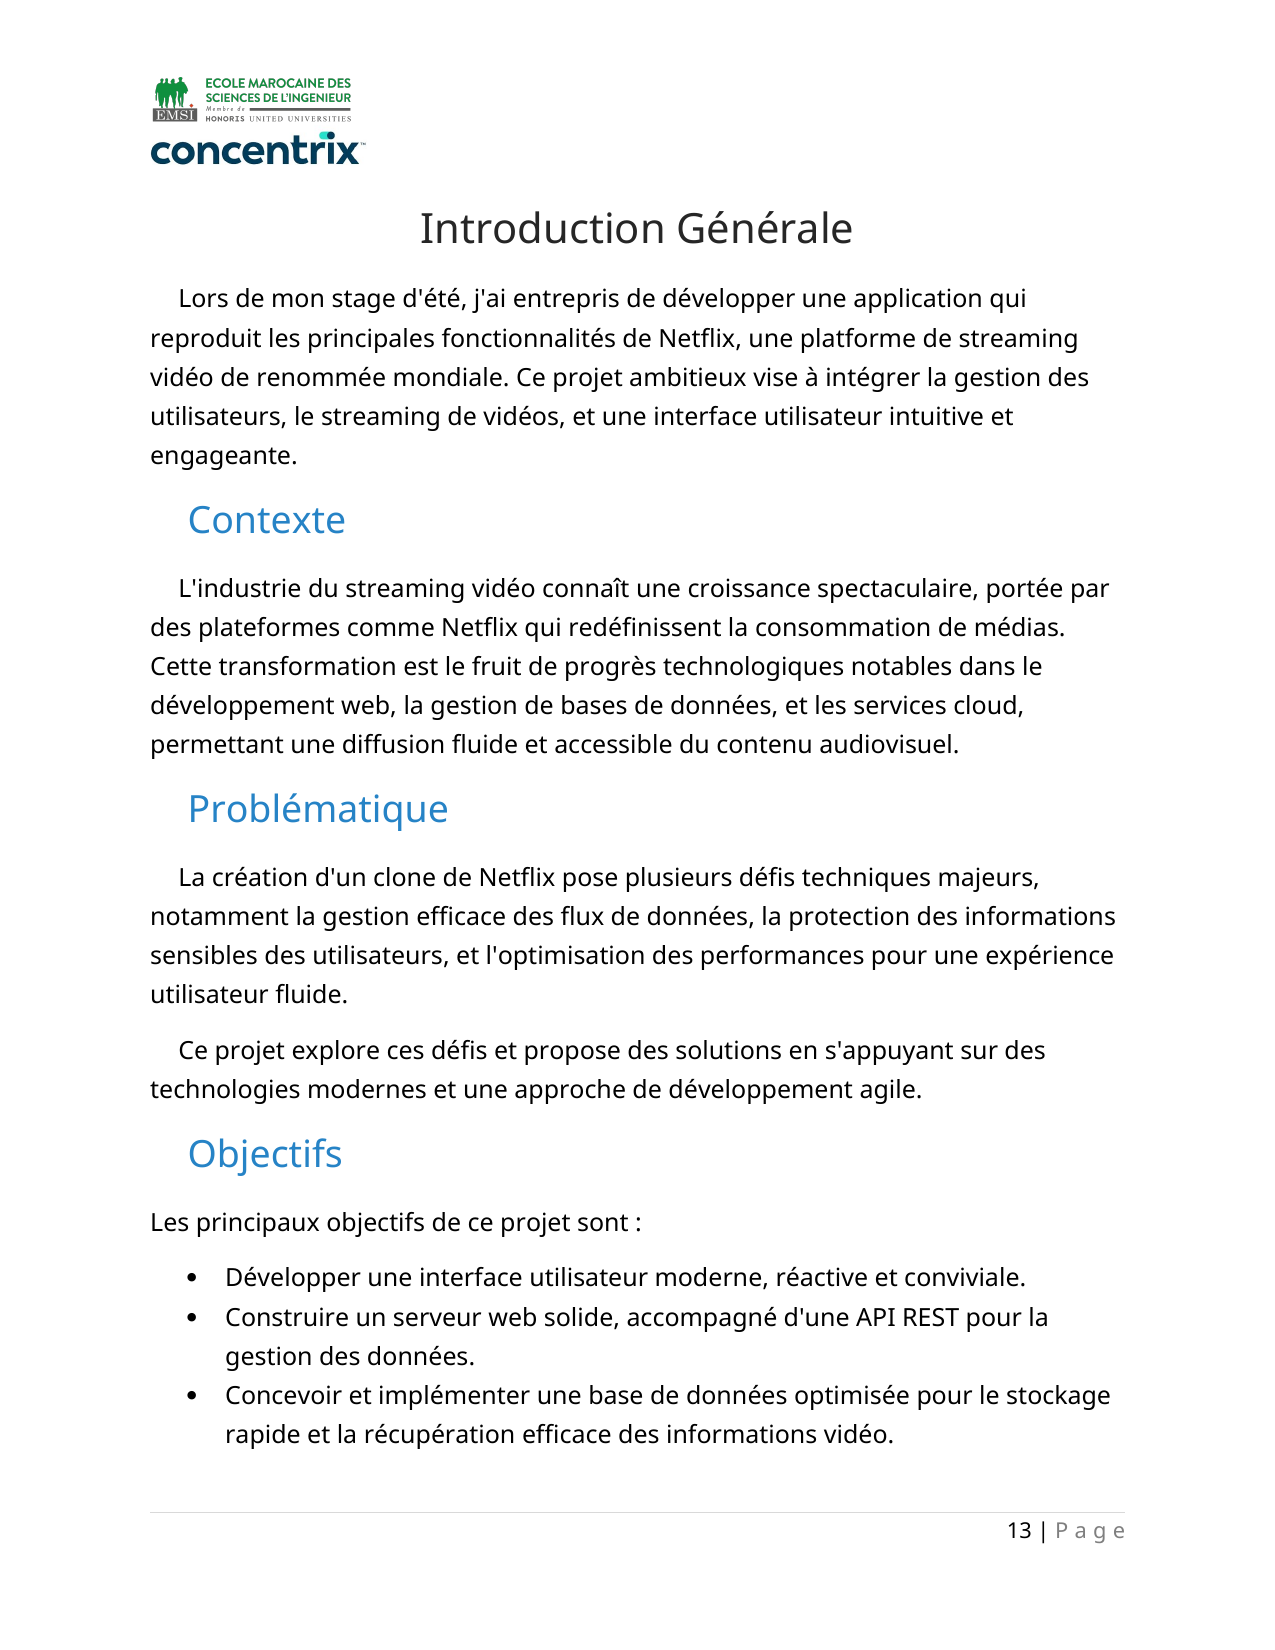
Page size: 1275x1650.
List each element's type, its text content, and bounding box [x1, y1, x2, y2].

subtitle Contexte [187, 494, 1125, 545]
text Lors de mon stage d'été, j'ai entrepris de développer une application qui reproduit les principales fonctionnalités de Netflix, une platforme de streaming vidéo de renommée mondiale. Ce projet ambitieux vise à intégrer la gestion des utilisateurs, le streaming de vidéos, et une interface utilisateur intuitive et engageante. [150, 281, 1125, 472]
list Concevoir et implémenter une base de données optimisée pour le stockage rapide et la récupération efficace des informations vidéo. [187, 1377, 1125, 1451]
picture [150, 75, 368, 170]
list Construire un serveur web solide, accompagné d'une API REST pour la gestion des données. [187, 1299, 1125, 1372]
text L'industrie du streaming vidéo connaît une croissance spectaculaire, portée par des plateformes comme Netflix qui redéfinissent la consommation de médias. Cette transformation est le fruit de progrès technologiques notables dans le développement web, la gestion de bases de données, et les services cloud, permettant une diffusion fluide et accessible du contenu audiovisuel. [150, 570, 1125, 761]
subtitle Objectifs [187, 1128, 1125, 1179]
text La création d'un clone de Netflix pose plusieurs défis techniques majeurs, notamment la gestion efficace des flux de données, la protection des informations sensibles des utilisateurs, et l'optimisation des performances pour une expérience utilisateur fluide. [150, 859, 1125, 1011]
subtitle Problématique [187, 783, 1125, 834]
subtitle Introduction Générale [150, 199, 1125, 256]
list Développer une interface utilisateur moderne, réactive et conviviale. [187, 1260, 1125, 1294]
text Ce projet explore ces défis et propose des solutions en s'appuyant sur des technologies modernes et une approche de développement agile. [150, 1033, 1125, 1106]
text Les principaux objectifs de ce projet sont : [150, 1204, 1125, 1238]
